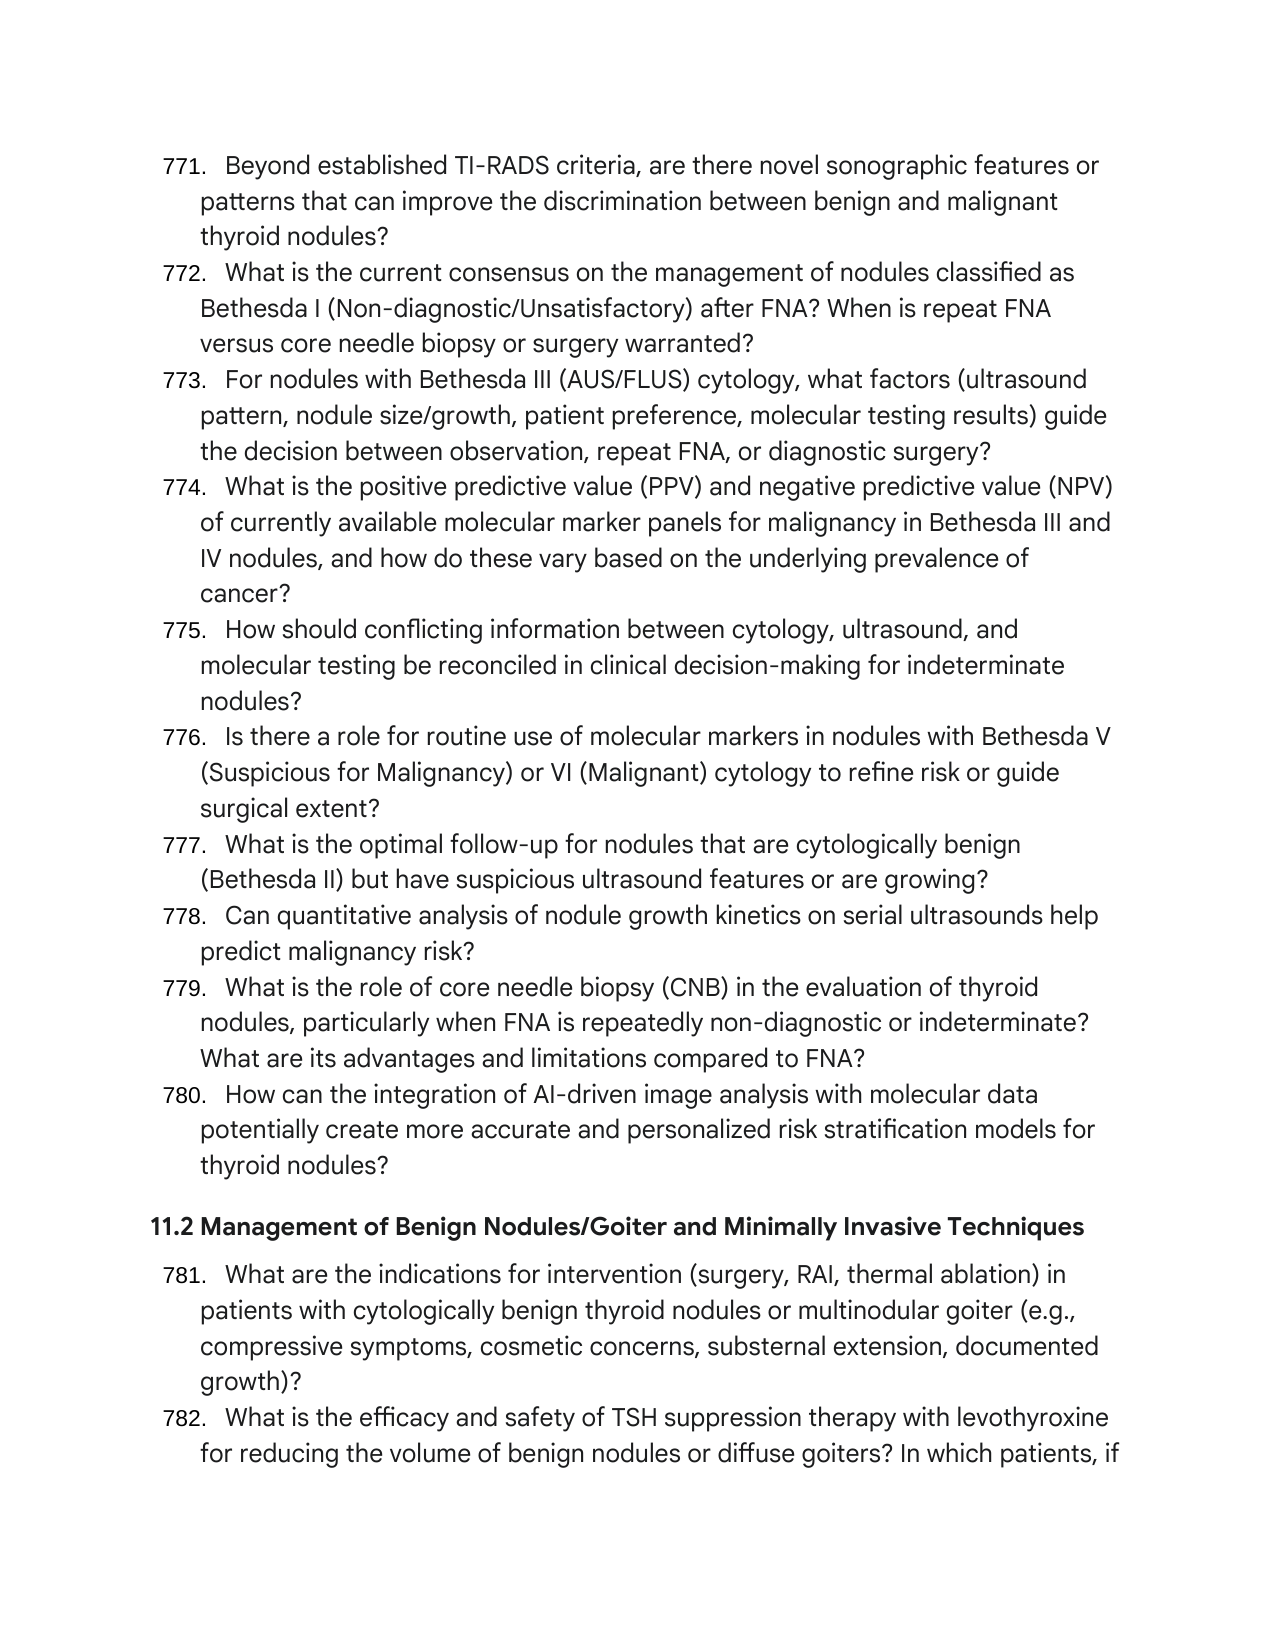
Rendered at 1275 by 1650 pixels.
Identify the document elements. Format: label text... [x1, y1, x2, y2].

list How can the integration of AI-driven image analysis with molecular data potentially create more accurate and personalized risk stratification models for thyroid nodules? [162, 1079, 1125, 1182]
list For nodules with Bethesda III (AUS/FLUS) cytology, what factors (ultrasound pattern, nodule size/growth, patient preference, molecular testing results) guide the decision between observation, repeat FNA, or diagnostic surgery? [162, 364, 1125, 467]
list What is the optimal follow-up for nodules that are cytologically benign (Bethesda II) but have suspicious ultrasound features or are growing? [162, 829, 1125, 896]
list Is there a role for routine use of molecular markers in nodules with Bethesda V (Suspicious for Malignancy) or VI (Malignant) cytology to refine risk or guide surgical extent? [162, 722, 1125, 824]
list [162, 1402, 1125, 1469]
subtitle 11.2 Management of Benign Nodules/Goiter and Minimally Invasive Techniques [150, 1211, 1125, 1242]
list What is the positive predictive value (PPV) and negative predictive value (NPV) of currently available molecular marker panels for malignancy in Bethesda III and IV nodules, and how do these vary based on the underlying prevalence of cancer? [162, 472, 1125, 610]
list What are the indications for intervention (surgery, RAI, thermal ablation) in patients with cytologically benign thyroid nodules or multinodular goiter (e.g., compressive symptoms, cosmetic concerns, substernal extension, documented growth)? [162, 1259, 1125, 1398]
list Beyond established TI-RADS criteria, are there novel sonographic features or patterns that can improve the discrimination between benign and malignant thyroid nodules? [162, 150, 1125, 253]
list What is the current consensus on the management of nodules classified as Bethesda I (Non-diagnostic/Unsatisfactory) after FNA? When is repeat FNA versus core needle biopsy or surgery warranted? [162, 257, 1125, 360]
list How should conflicting information between cytology, ultrasound, and molecular testing be reconciled in clinical decision-making for indeterminate nodules? [162, 614, 1125, 717]
list Can quantitative analysis of nodule growth kinetics on serial ultrasounds help predict malignancy risk? [162, 900, 1125, 967]
list What is the role of core needle biopsy (CNB) in the evaluation of thyroid nodules, particularly when FNA is repeatedly non-diagnostic or indeterminate? What are its advantages and limitations compared to FNA? [162, 972, 1125, 1074]
